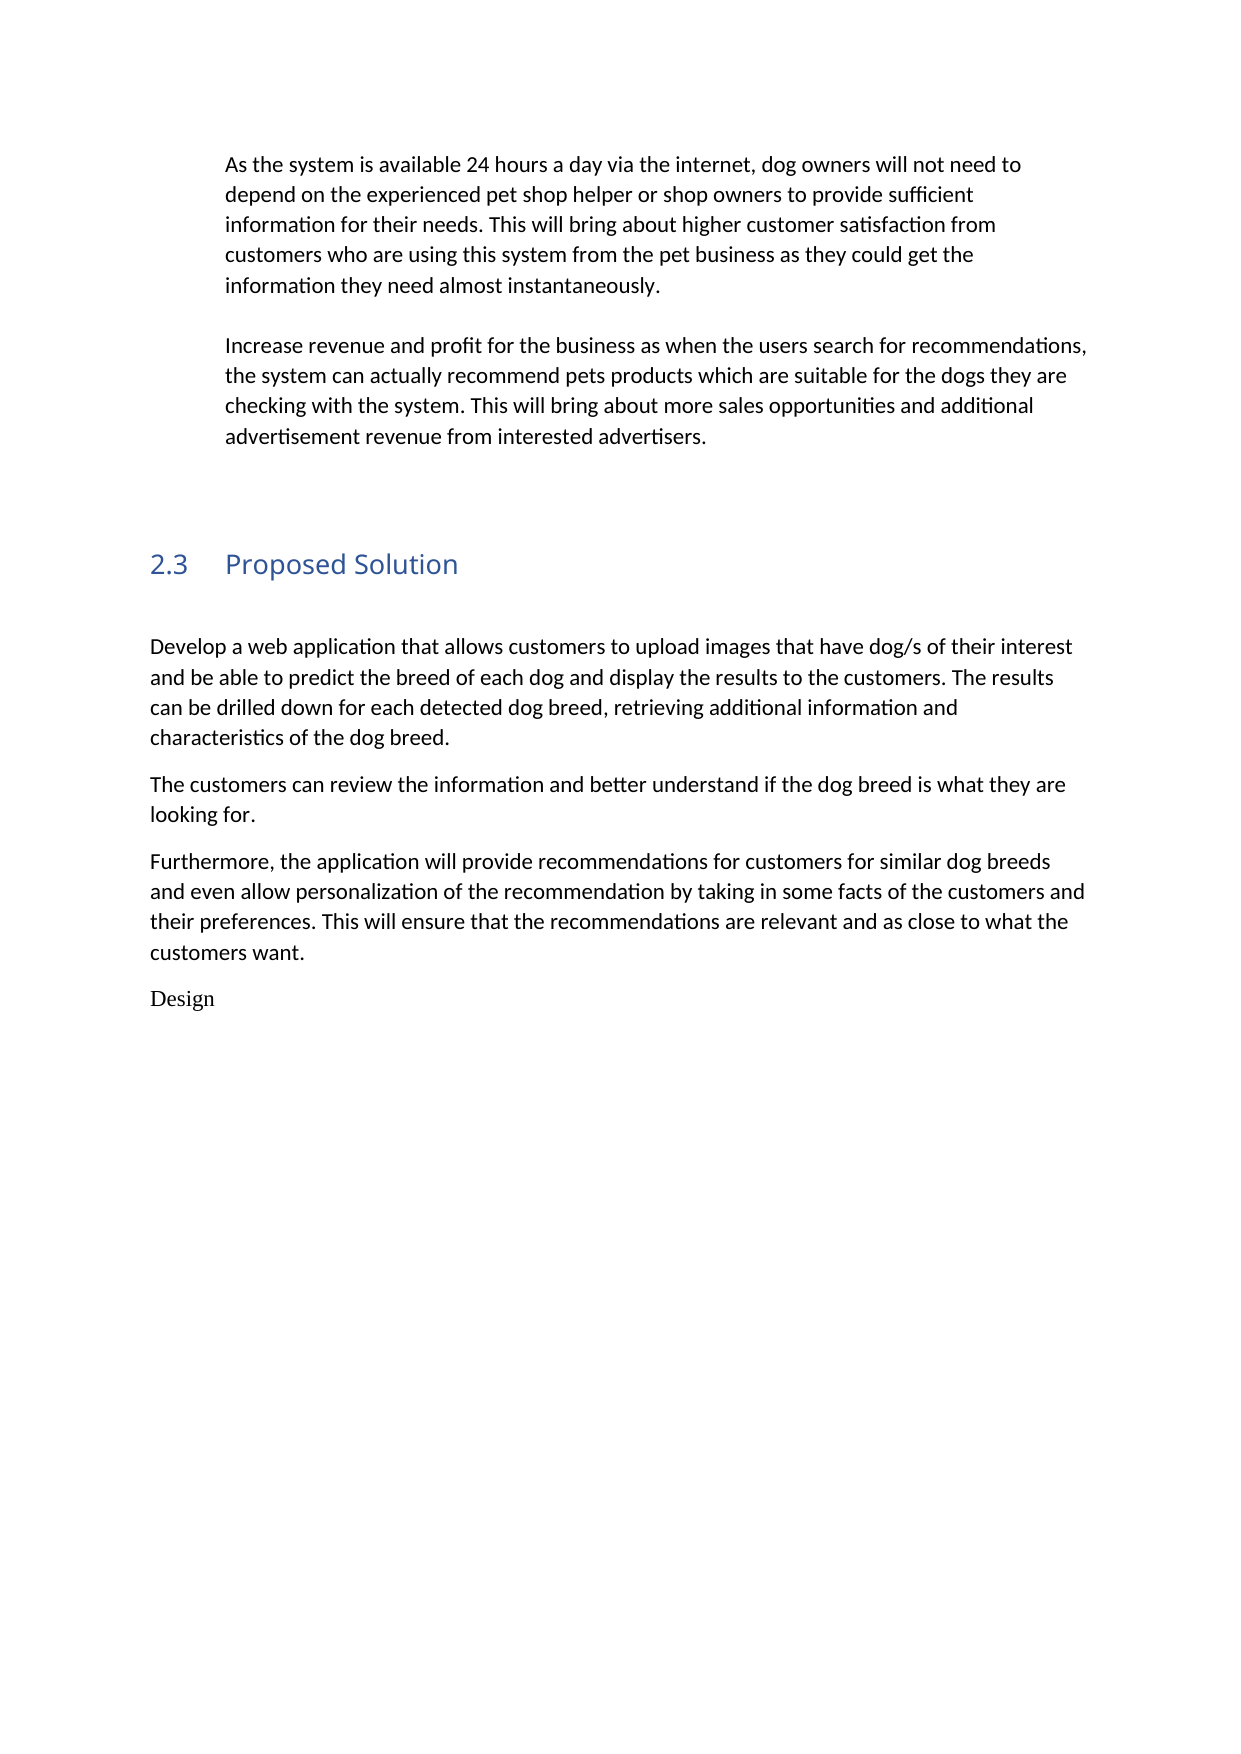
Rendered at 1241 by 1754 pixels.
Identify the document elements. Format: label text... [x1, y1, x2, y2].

text The customers can review the information and better understand if the dog breed is what they are looking for. [150, 770, 1090, 828]
text Develop a web application that allows customers to upload images that have dog/s of their interest and be able to predict the breed of each dog and display the results to the customers. The results can be drilled down for each detected dog breed, retrieving additional information and characteristics of the dog breed. [150, 632, 1090, 751]
subtitle Proposed Solution [150, 546, 1090, 583]
text Furthermore, the application will provide recommendations for customers for similar dog breeds and even allow personalization of the recommendation by taking in some facts of the customers and their preferences. This will ensure that the recommendations are relevant and as close to what the customers want. [150, 847, 1090, 966]
text As the system is available 24 hours a day via the internet, dog owners will not need to depend on the experienced pet shop helper or shop owners to provide sufficient information for their needs. This will bring about higher customer satisfaction from customers who are using this system from the pet business as they could get the information they need almost instantaneously. [225, 150, 1090, 299]
text Increase revenue and profit for the business as when the users search for recommendations, the system can actually recommend pets products which are suitable for the dogs they are checking with the system. This will bring about more sales opportunities and additional advertisement revenue from interested advertisers. [225, 331, 1090, 450]
text Design [150, 984, 1090, 1011]
